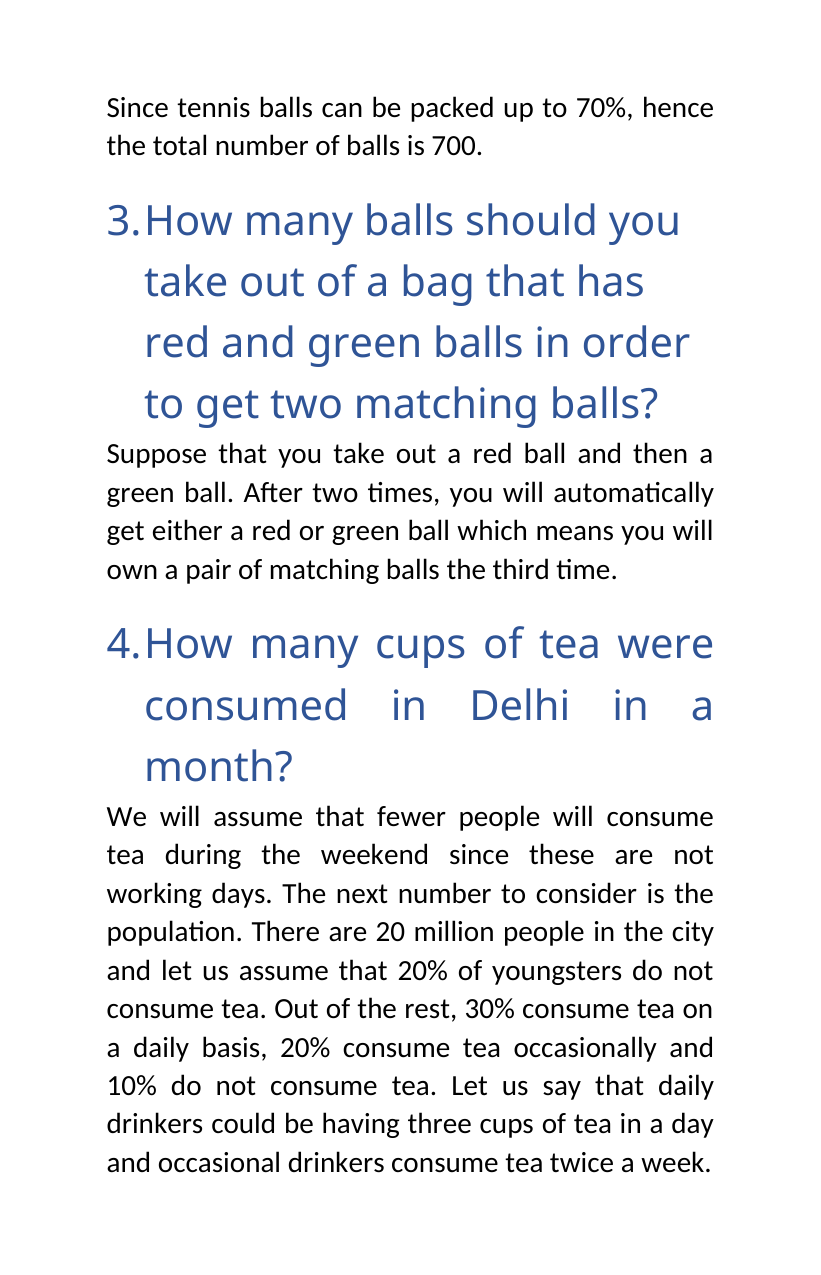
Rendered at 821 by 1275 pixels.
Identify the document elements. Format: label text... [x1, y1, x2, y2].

text Since tennis balls can be packed up to 70%, hence the total number of balls is 700. [106, 89, 714, 163]
subtitle How many cups of tea were consumed in Delhi in a month? [106, 614, 714, 793]
text We will assume that fewer people will consume tea during the weekend since these are not working days. The next number to consider is the population. There are 20 million people in the city and let us assume that 20% of youngsters do not consume tea. Out of the rest, 30% consume tea on a daily basis, 20% consume tea occasionally and 10% do not consume tea. Let us say that daily drinkers could be having three cups of tea in a day and occasional drinkers consume tea twice a week. [106, 798, 714, 1179]
text Suppose that you take out a red ball and then a green ball. After two times, you will automatically get either a red or green ball which means you will own a pair of matching balls the third time. [106, 436, 714, 586]
subtitle How many balls should you take out of a bag that has red and green balls in order to get two matching balls? [106, 191, 714, 431]
